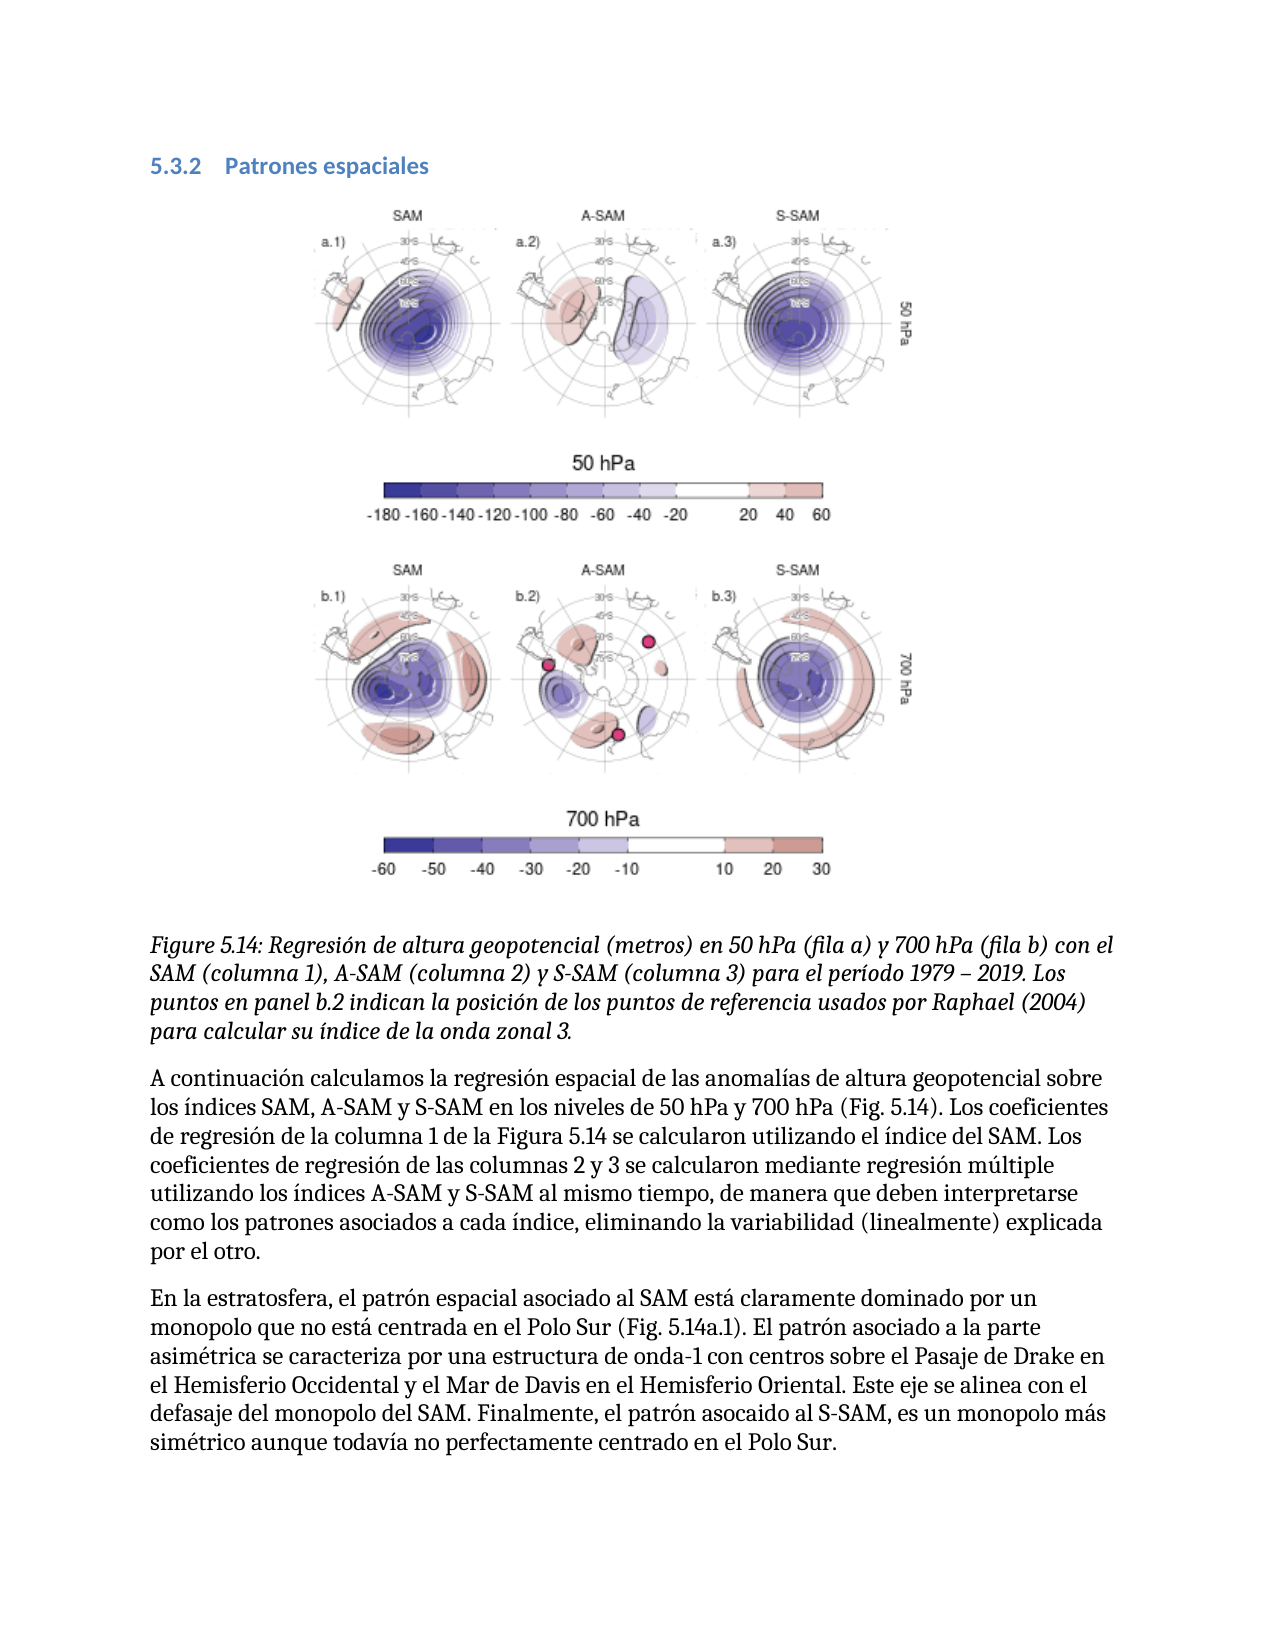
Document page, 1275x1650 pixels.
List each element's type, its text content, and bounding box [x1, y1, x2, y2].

text Figure 5.14: Regresión de altura geopotencial (metros) en 50 hPa (fila a) y 700 hPa (fila b) con el SAM (columna 1), A-SAM (columna 2) y S-SAM (columna 3) para el período 1979 – 2019. Los puntos en panel b.2 indican la posición de los puntos de referencia usados por Raphael (2004) para calcular su índice de la onda zonal 3. [150, 931, 1125, 1046]
picture [168, 180, 1044, 910]
text A continuación calculamos la regresión espacial de las anomalías de altura geopotencial sobre los índices SAM, A-SAM y S-SAM en los niveles de 50 hPa y 700 hPa (Fig. 5.14). Los coeficientes de regresión de la columna 1 de la Figura 5.14 se calcularon utilizando el índice del SAM. Los coeficientes de regresión de las columnas 2 y 3 se calcularon mediante regresión múltiple utilizando los índices A-SAM y S-SAM al mismo tiempo, de manera que deben interpretarse como los patrones asociados a cada índice, eliminando la variabilidad (linealmente) explicada por el otro. [150, 1064, 1125, 1266]
subtitle 5.3.2 Patrones espaciales [150, 150, 1125, 181]
text En la estratosfera, el patrón espacial asociado al SAM está claramente dominado por un monopolo que no está centrada en el Polo Sur (Fig. 5.14a.1). El patrón asociado a la parte asimétrica se caracteriza por una estructura de onda-1 con centros sobre el Pasaje de Drake en el Hemisferio Occidental y el Mar de Davis en el Hemisferio Oriental. Este eje se alinea con el defasaje del monopolo del SAM. Finalmente, el patrón asocaido al S-SAM, es un monopolo más simétrico aunque todavía no perfectamente centrado en el Polo Sur. [150, 1284, 1125, 1457]
